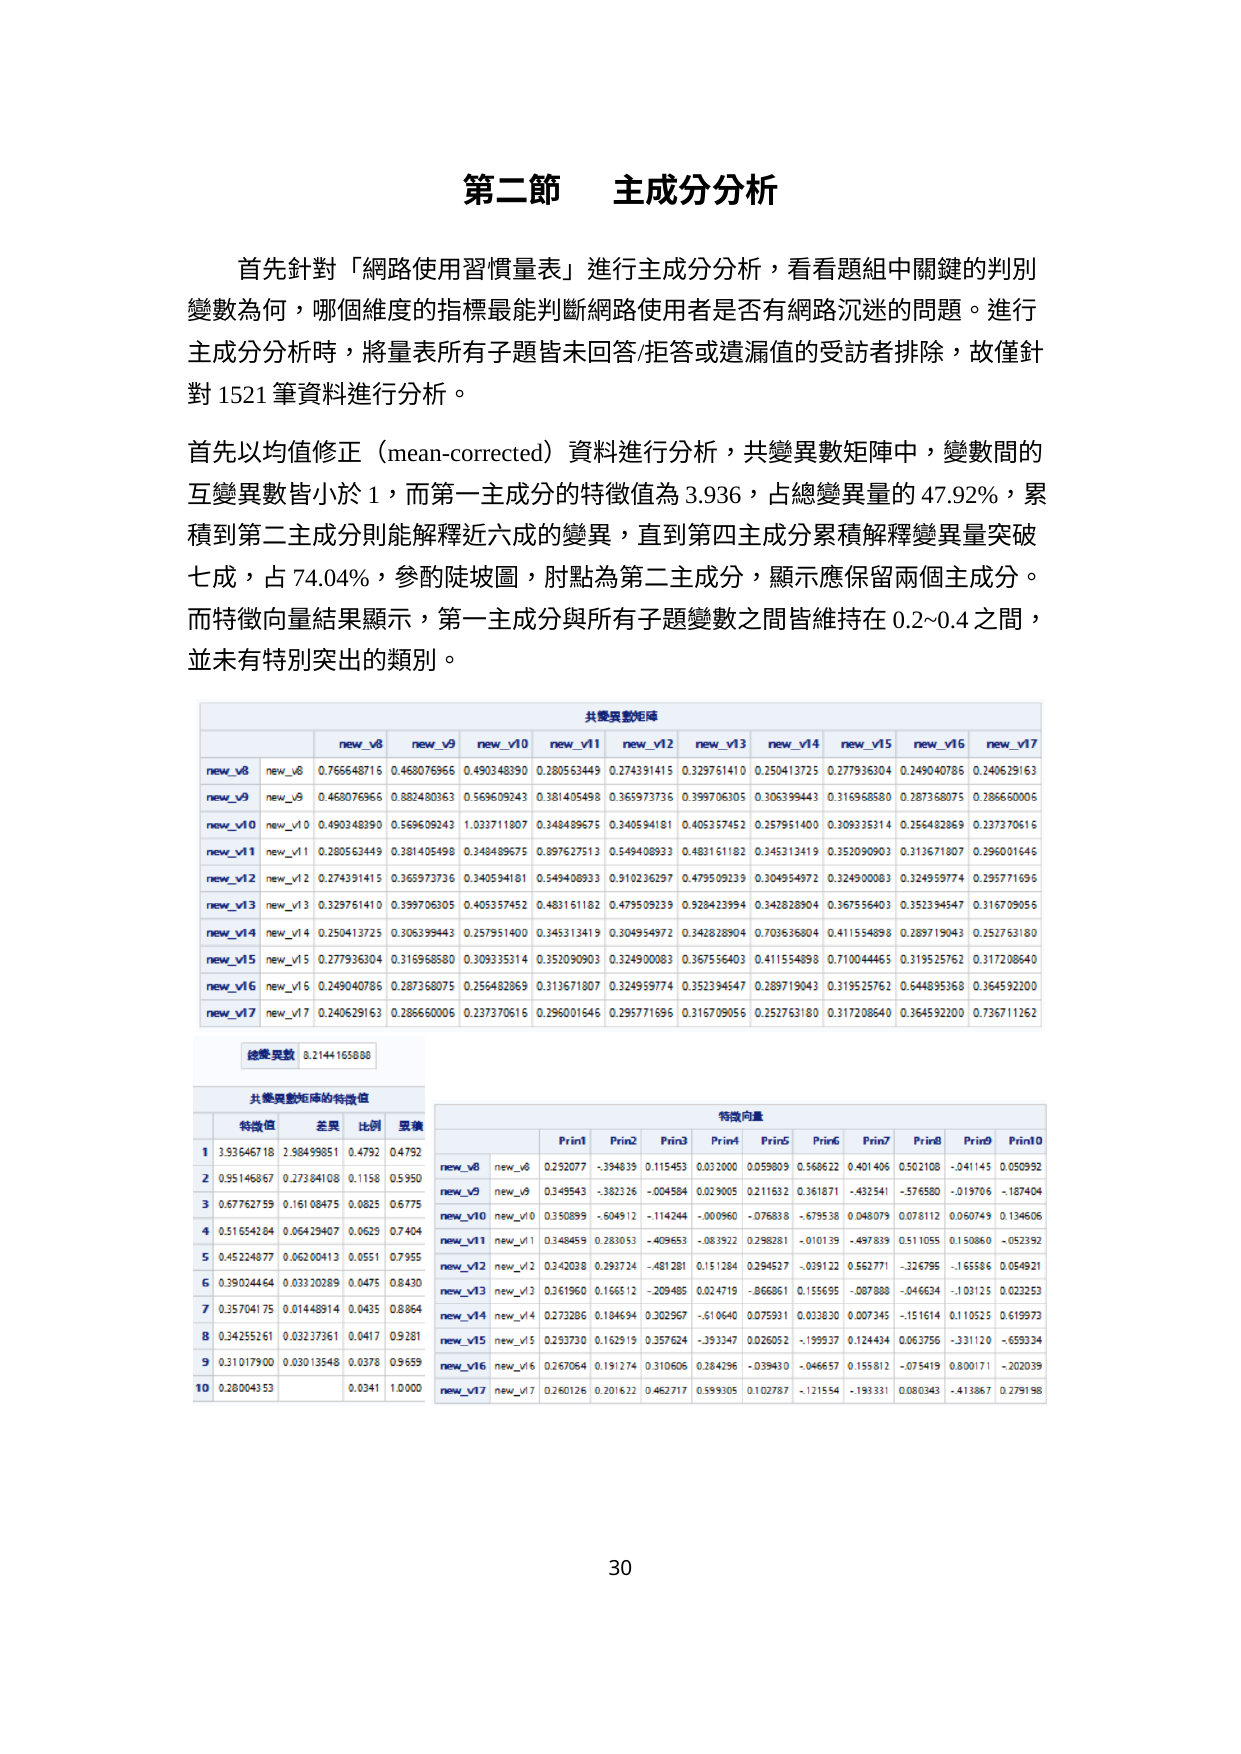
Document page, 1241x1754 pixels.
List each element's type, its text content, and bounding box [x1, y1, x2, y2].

picture [431, 1100, 1048, 1406]
list 主成分分析 [187, 150, 1053, 225]
picture [193, 1036, 425, 1406]
picture [195, 699, 1045, 1032]
text 首先針對「網路使用習慣量表」進行主成分分析，看看題組中關鍵的判別變數為何，哪個維度的指標最能判斷網路使用者是否有網路沉迷的問題。進行主成分分析時，將量表所有子題皆未回答/拒答或遺漏值的受訪者排除，故僅針對1521筆資料進行分析。 [187, 249, 1053, 410]
text 首先以均值修正（mean-corrected）資料進行分析，共變異數矩陣中，變數間的互變異數皆小於1，而第一主成分的特徵值為3.936，占總變異量的47.92%，累積到第二主成分則能解釋近六成的變異，直到第四主成分累積解釋變異量突破七成，占74.04%，參酌陡坡圖，肘點為第二主成分，顯示應保留兩個主成分。而特徵向量結果顯示，第一主成分與所有子題變數之間皆維持在0.2~0.4之間，並未有特別突出的類別。 [187, 432, 1053, 677]
